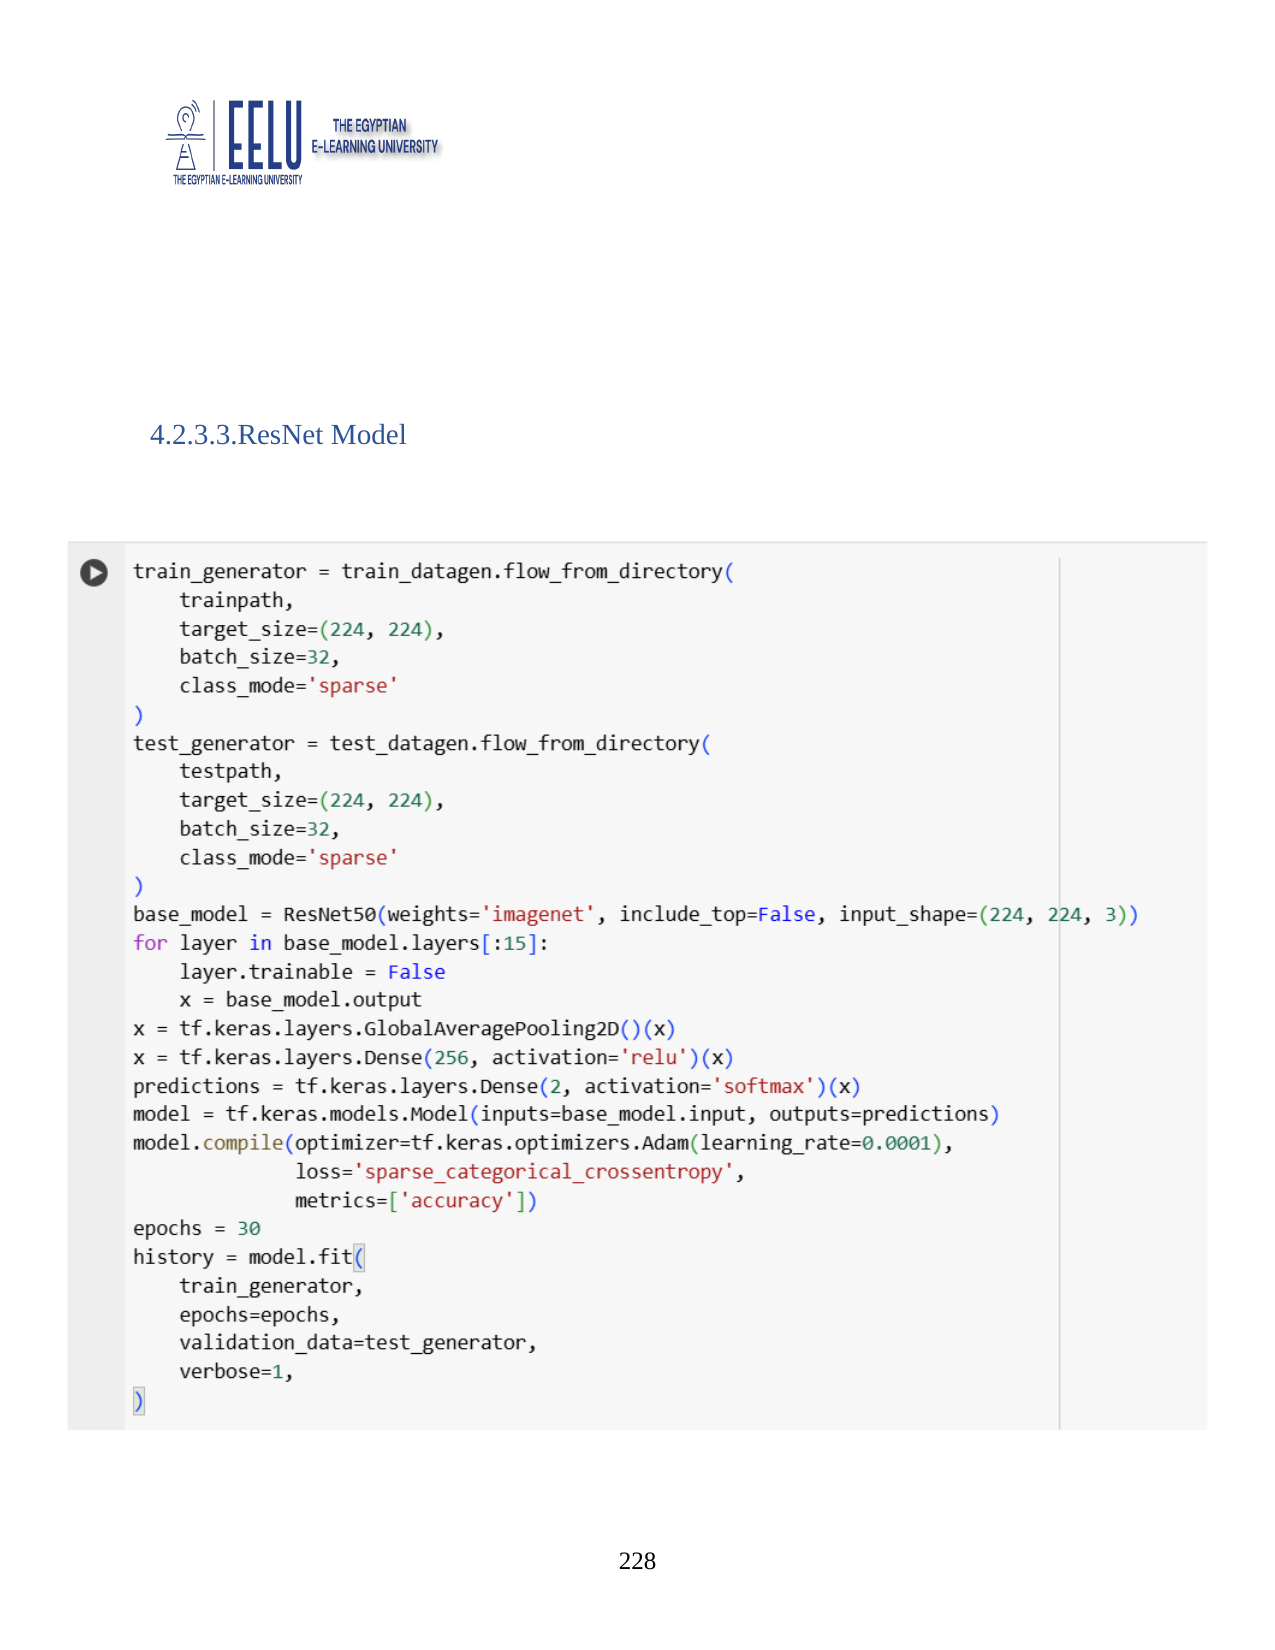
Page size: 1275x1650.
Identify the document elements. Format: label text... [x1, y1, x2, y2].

subtitle 4.2.3.3.ResNet Model [150, 417, 1125, 451]
picture [150, 75, 444, 188]
picture [67, 541, 1208, 1430]
